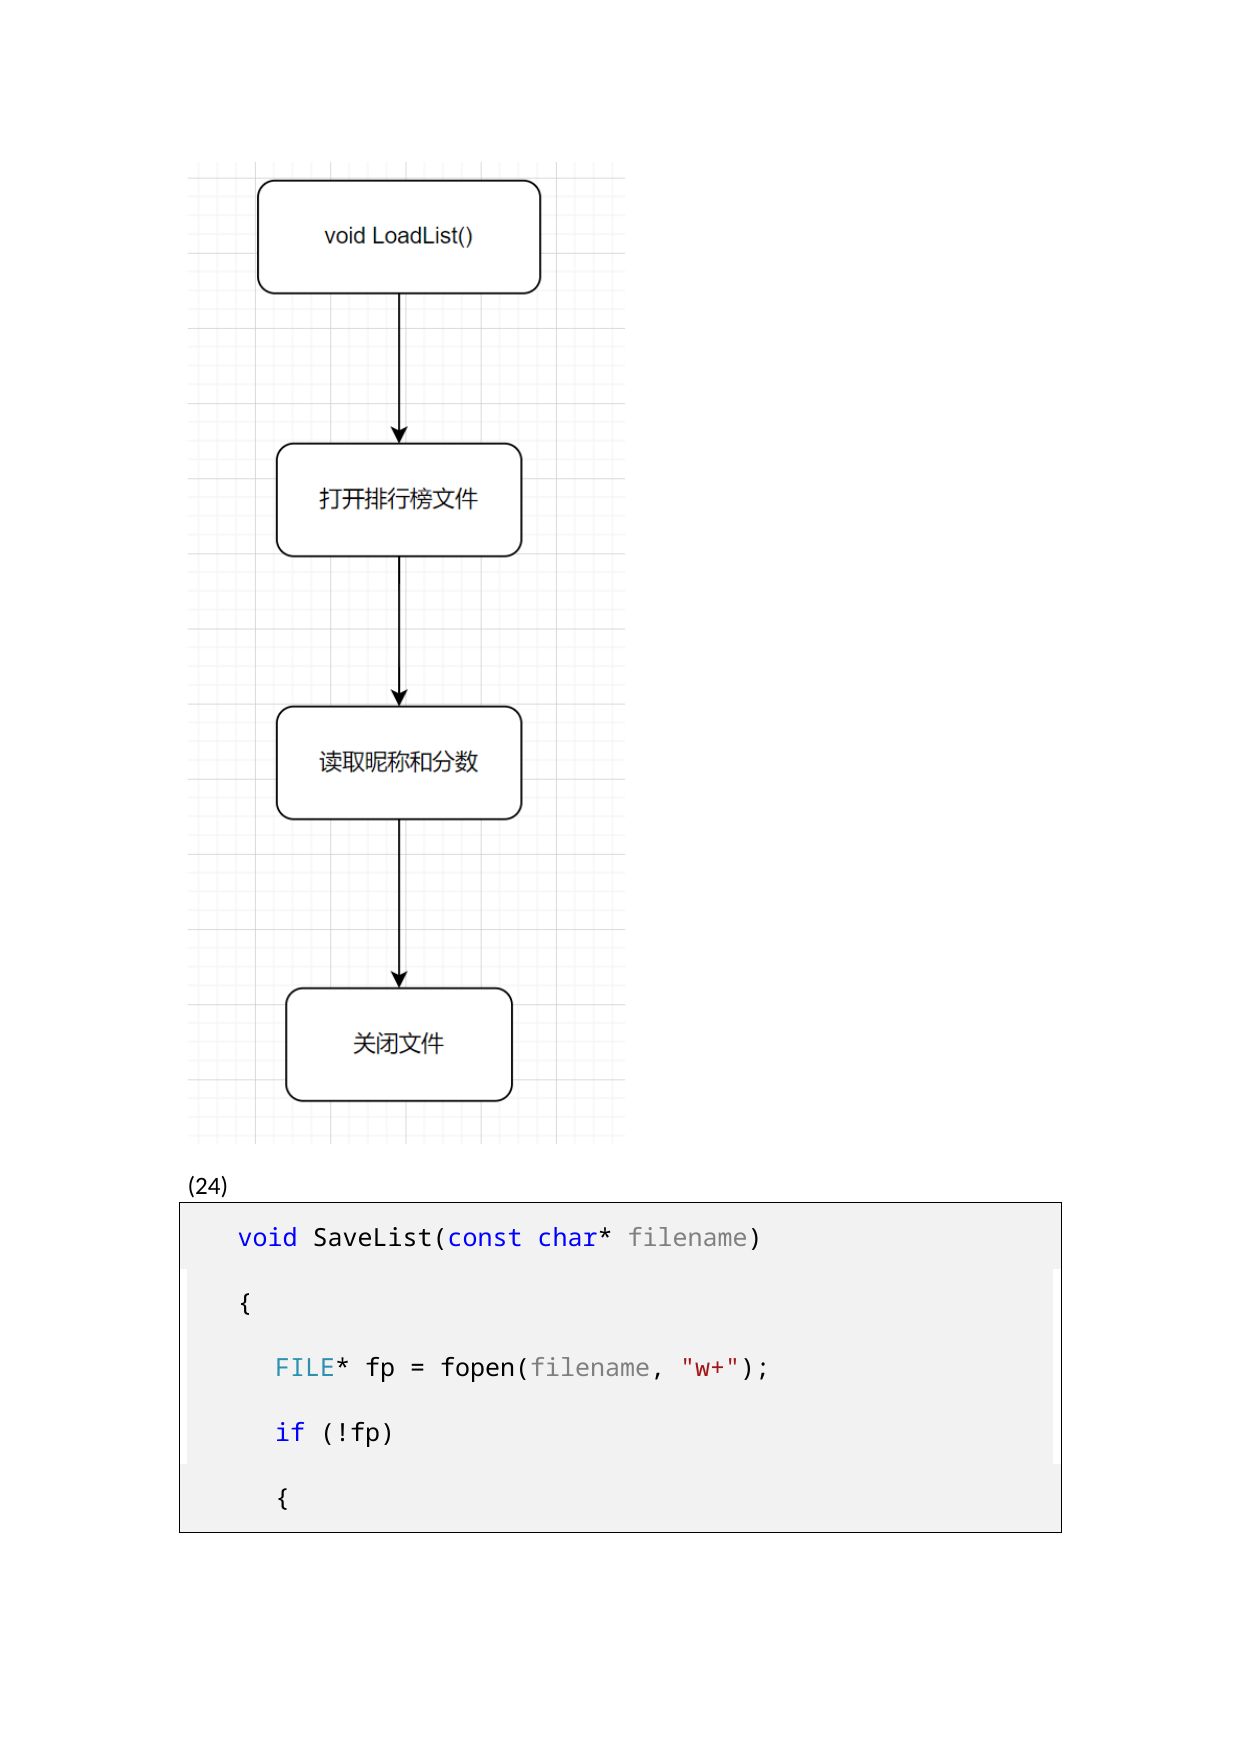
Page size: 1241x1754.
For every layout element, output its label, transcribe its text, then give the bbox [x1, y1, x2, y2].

text FILE* fp = fopen(filename, "w+"); [187, 1334, 1053, 1399]
text (24) [187, 1169, 1053, 1202]
text { [187, 1269, 1053, 1334]
text { [180, 1462, 1061, 1532]
text if (!fp) [187, 1399, 1053, 1462]
picture [187, 162, 625, 1144]
text void SaveList(const char* filename) [180, 1203, 1061, 1269]
